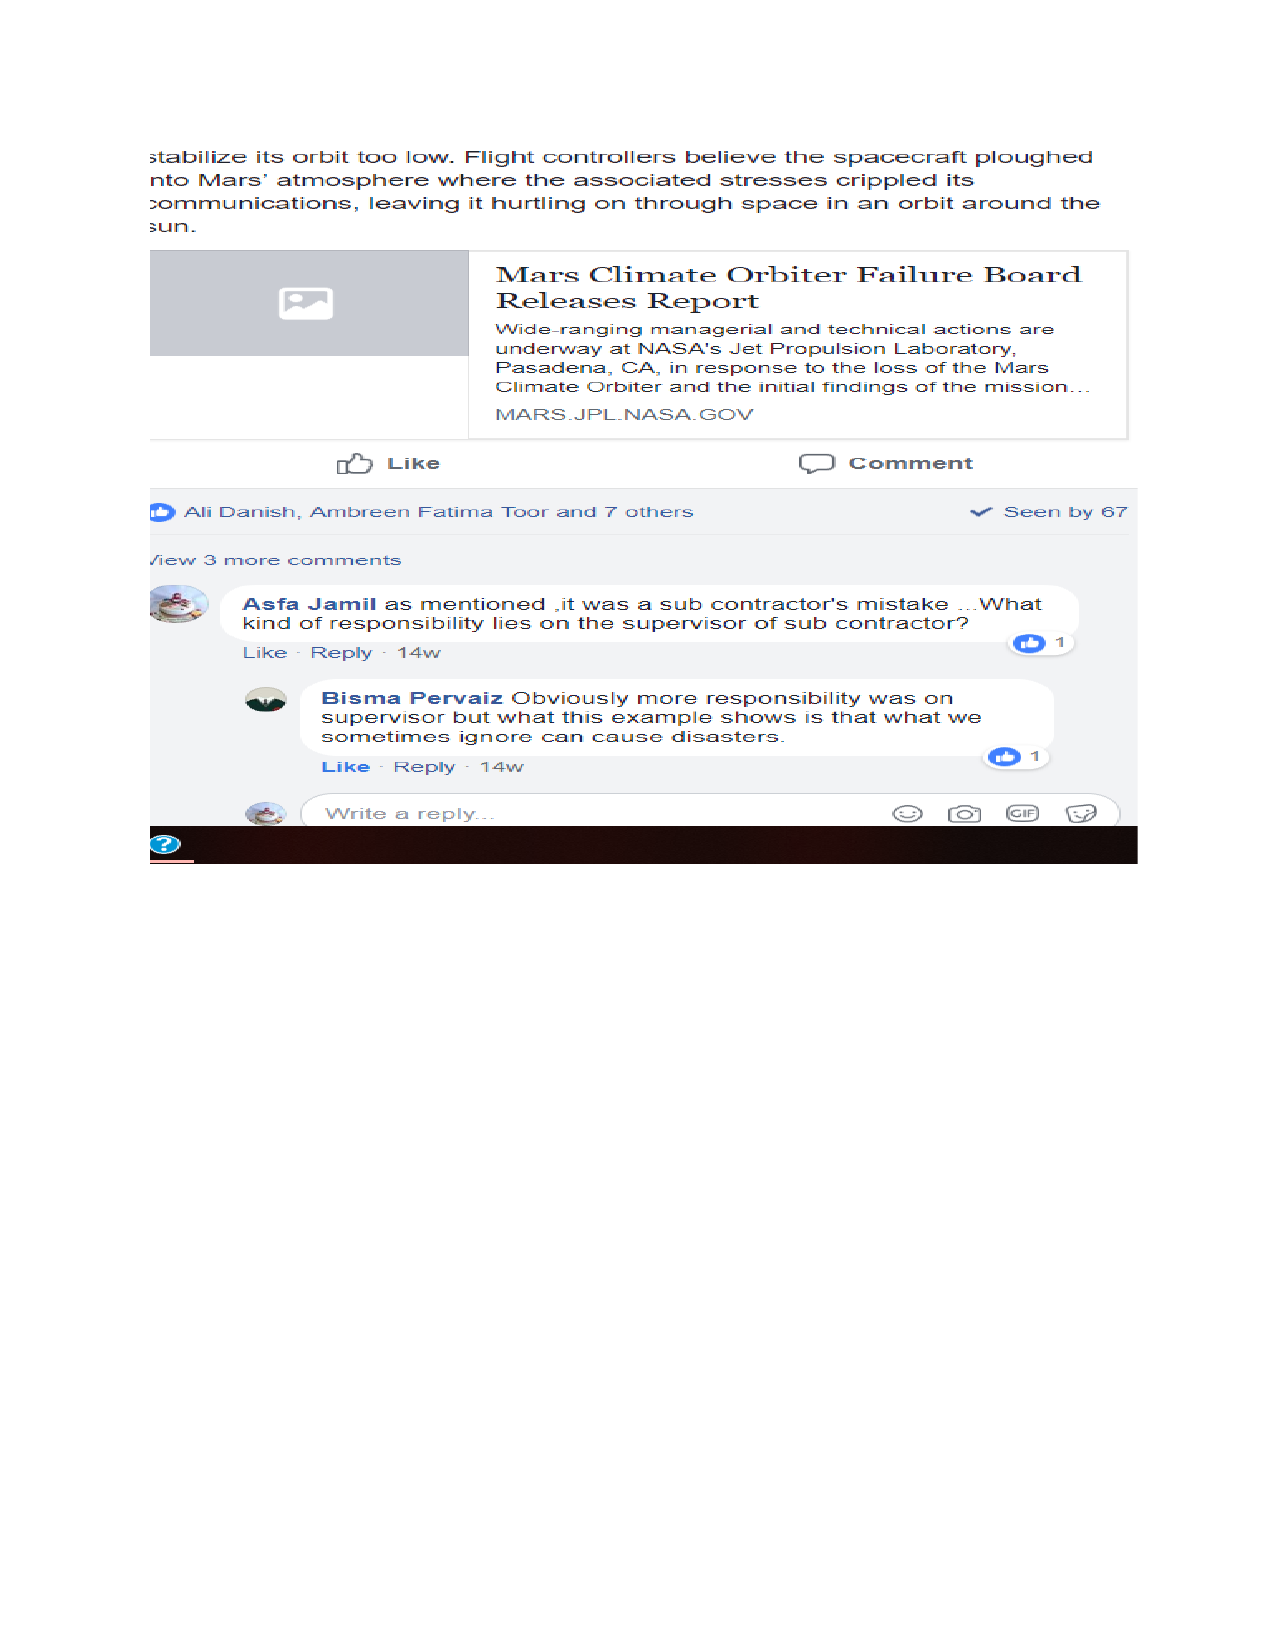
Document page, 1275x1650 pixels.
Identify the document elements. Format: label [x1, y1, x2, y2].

picture [150, 150, 1138, 864]
